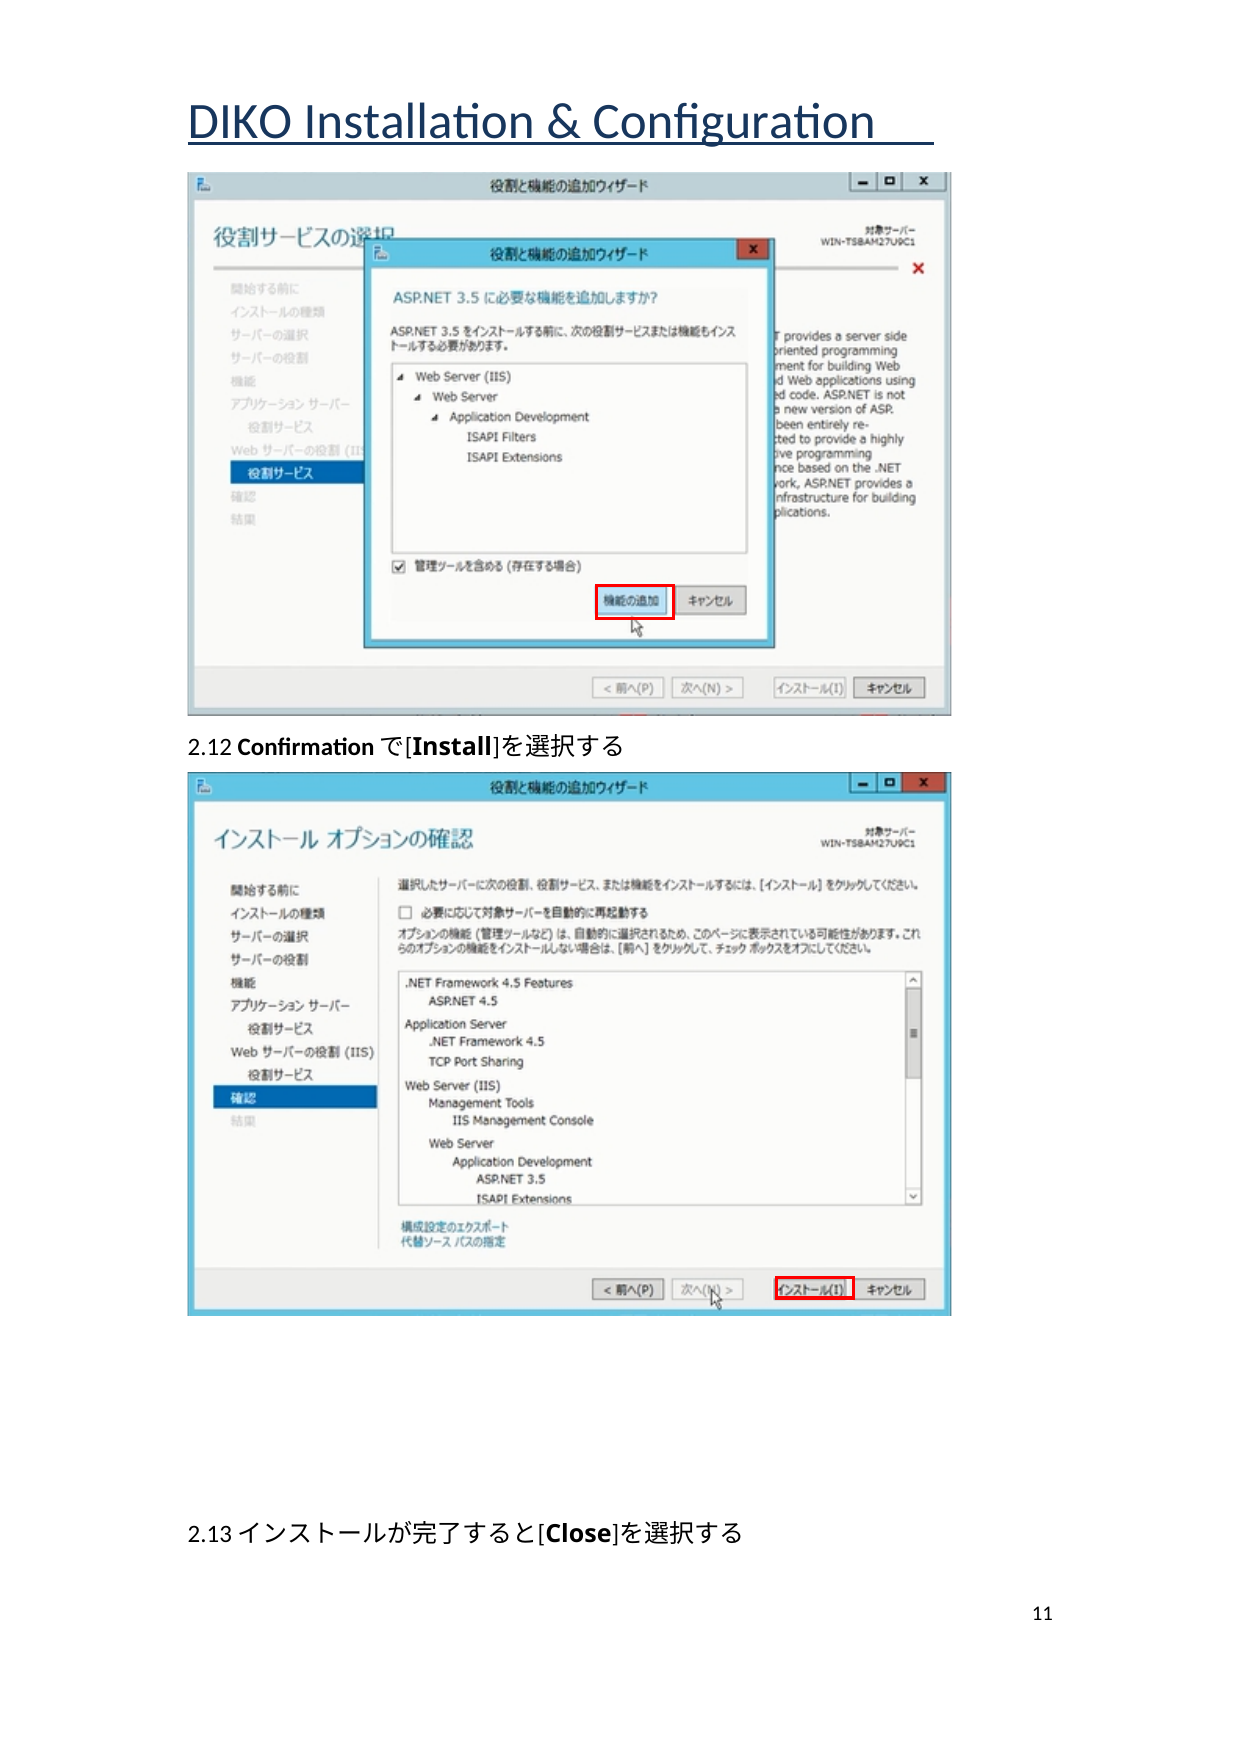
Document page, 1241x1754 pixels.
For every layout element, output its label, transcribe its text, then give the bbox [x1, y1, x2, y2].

picture [187, 172, 952, 716]
picture [187, 772, 952, 1316]
text 2.13 インストールが完了すると[Close]を選択する [187, 1513, 1053, 1550]
text 2.12 Confirmationで[Install]を選択する [187, 725, 1053, 763]
